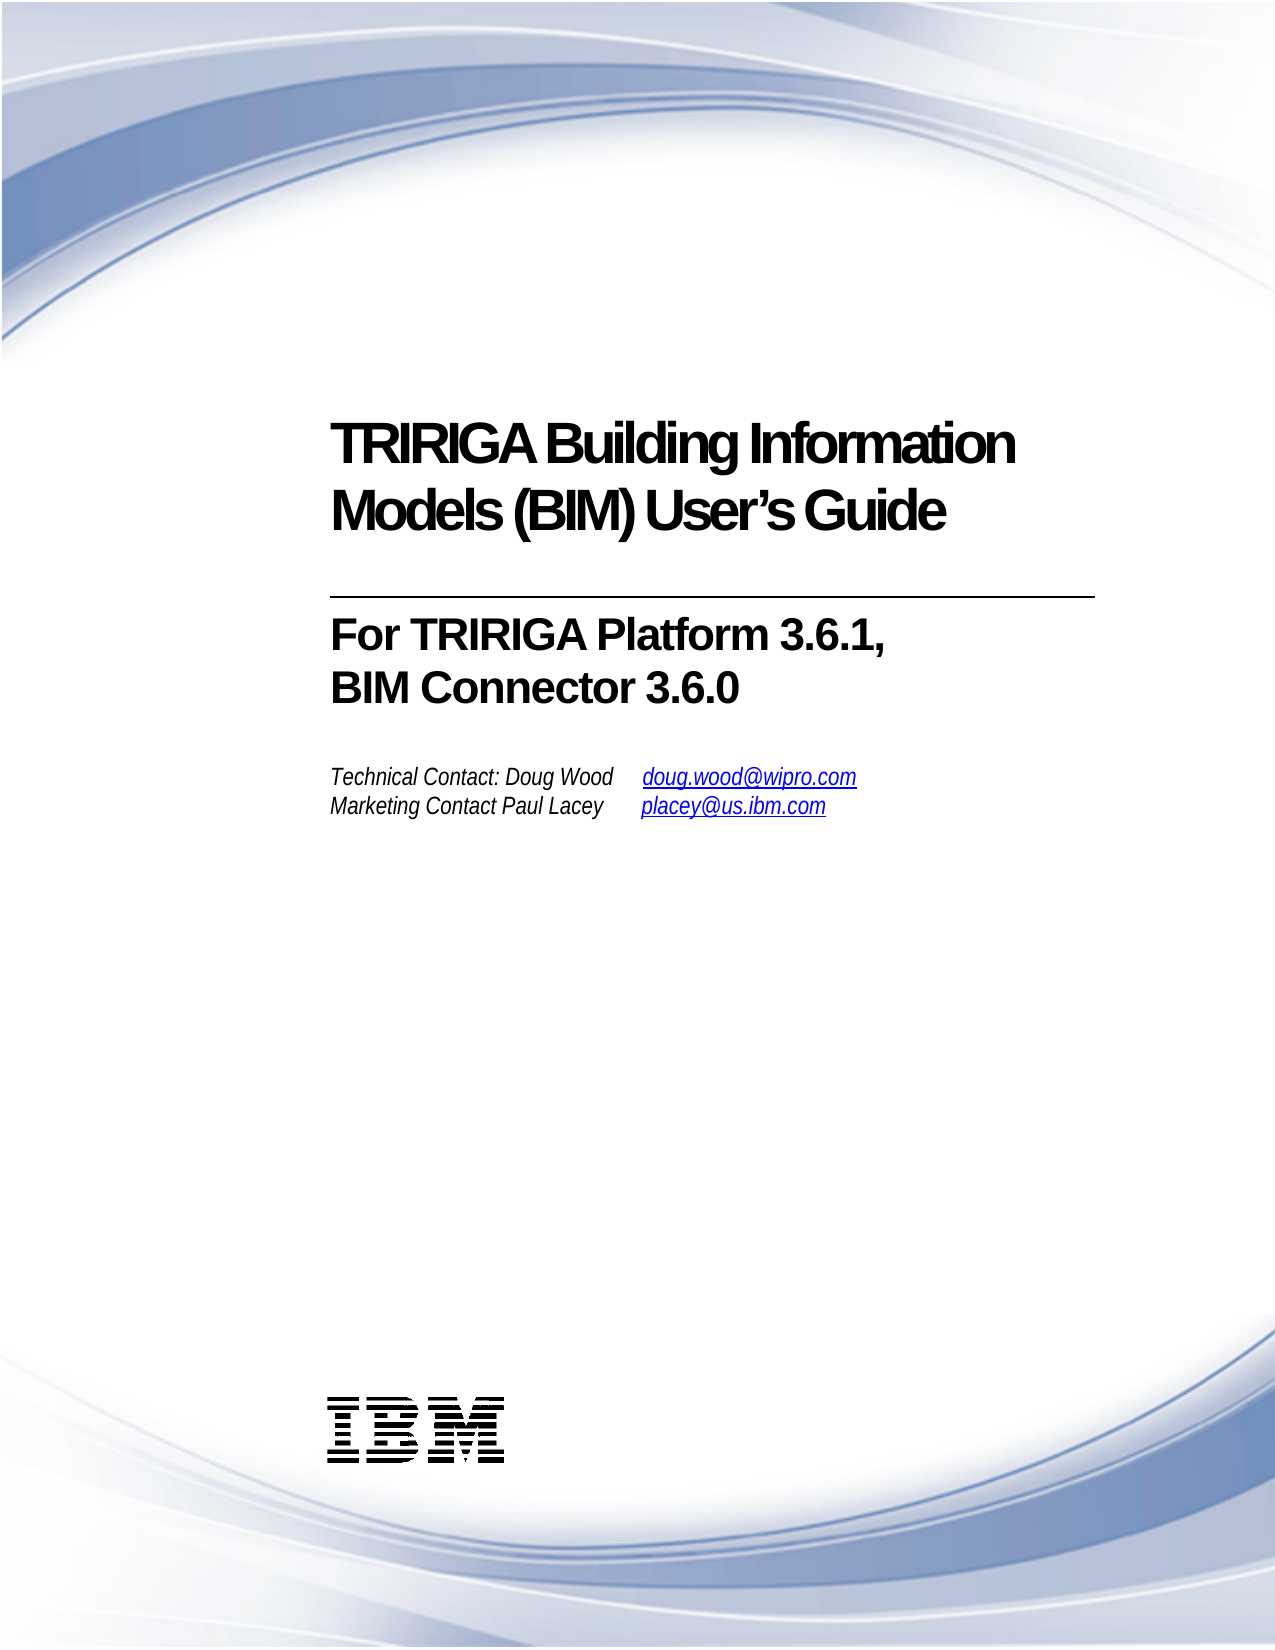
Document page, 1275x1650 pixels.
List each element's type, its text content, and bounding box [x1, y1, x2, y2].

picture [1, 2, 1275, 362]
picture [0, 1314, 1275, 1647]
text Marketing Contact Paul Lacey placey@us.ibm.com [330, 791, 1095, 819]
subtitle BIM Connector 3.6.0 [330, 649, 1095, 713]
text Technical Contact: Doug Wood doug.wood@wipro.com [330, 762, 1095, 791]
title TRIRIGA Building Information Models (BIM) User’s Guide [330, 411, 1095, 544]
subtitle For TRIRIGA Platform 3.6.1, [330, 598, 1095, 649]
